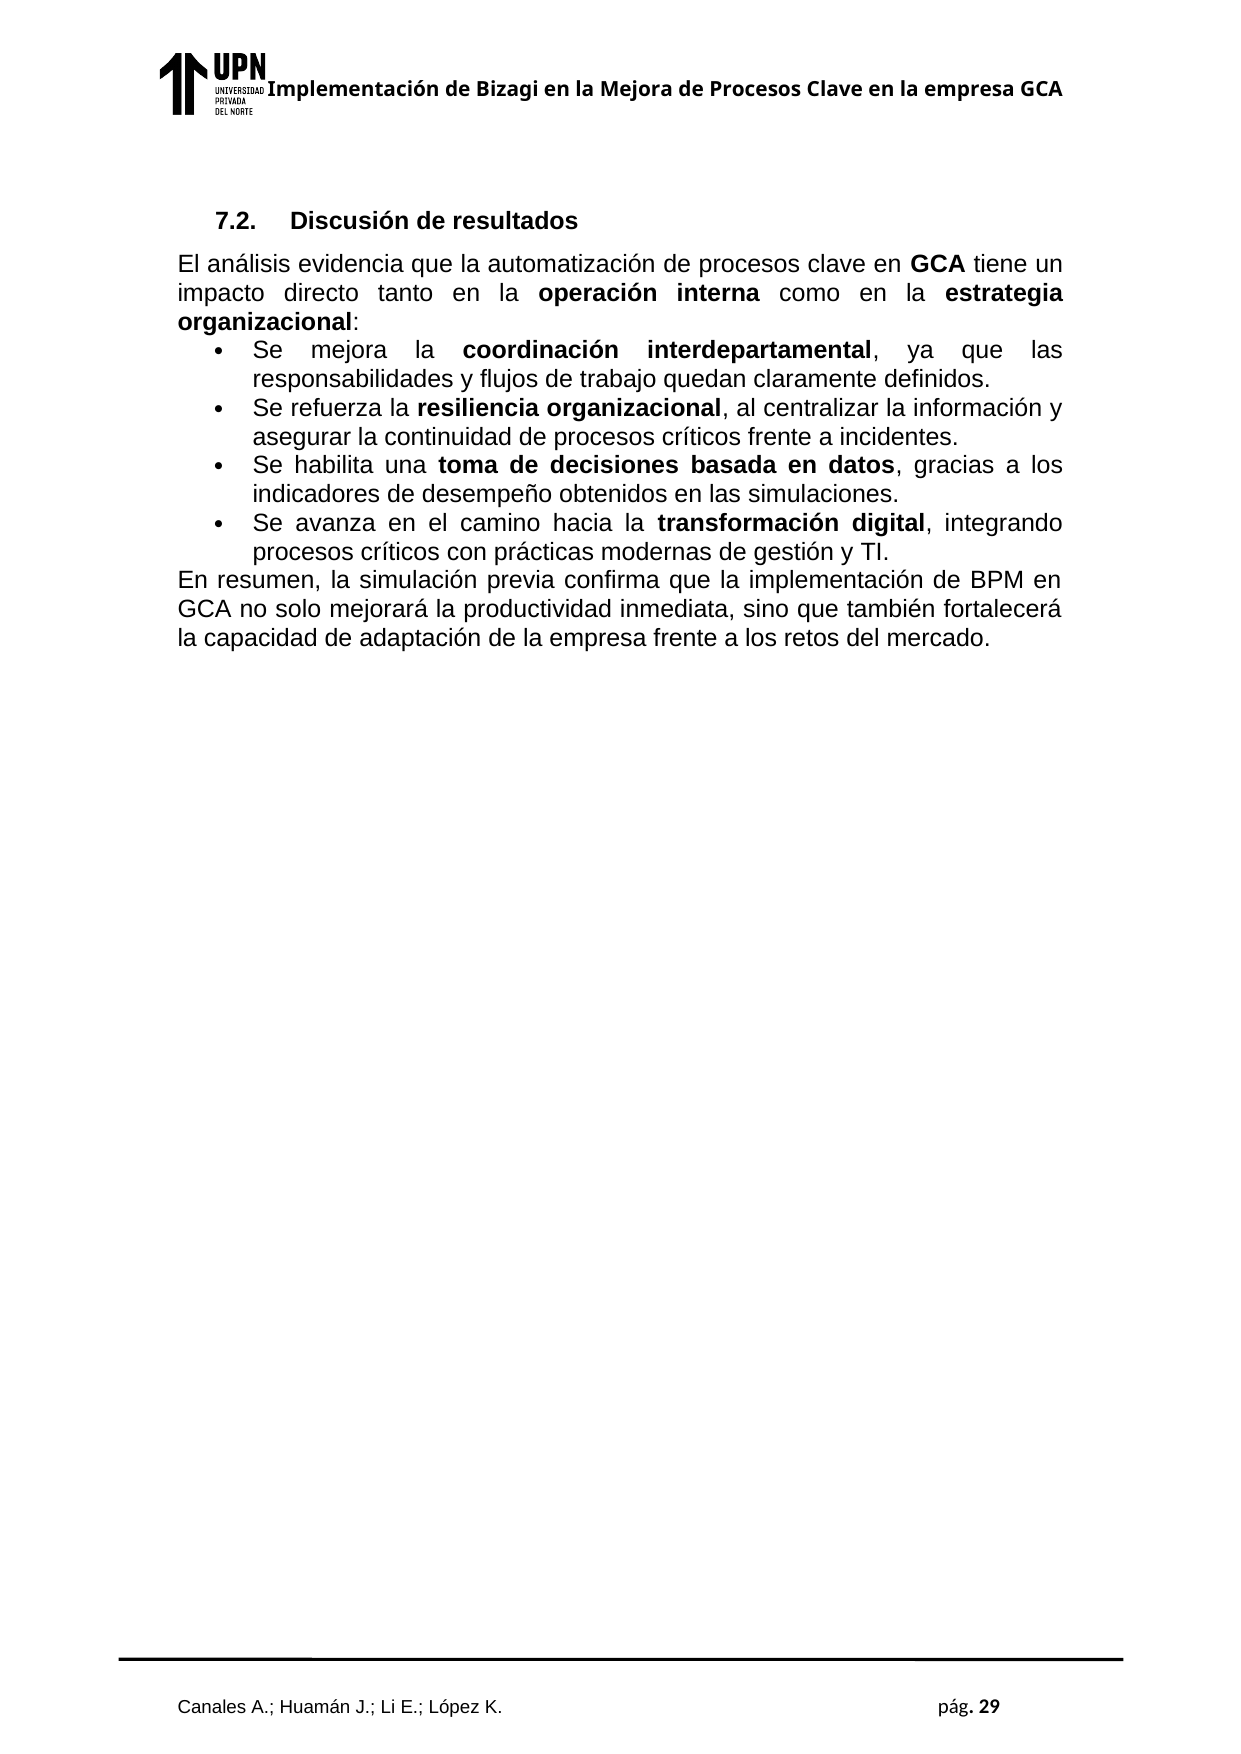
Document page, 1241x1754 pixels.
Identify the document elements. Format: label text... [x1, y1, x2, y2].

list Se mejora la coordinación interdepartamental, ya que las responsabilidades y flujos de trabajo quedan claramente definidos. [215, 335, 1063, 393]
list Se refuerza la resiliencia organizacional, al centralizar la información y asegurar la continuidad de procesos críticos frente a incidentes. [215, 393, 1063, 450]
list Se avanza en el camino hacia la transformación digital, integrando procesos críticos con prácticas modernas de gestión y TI. [215, 508, 1063, 565]
list Discusión de resultados [215, 206, 1063, 235]
text El análisis evidencia que la automatización de procesos clave en GCA tiene un impacto directo tanto en la operación interna como en la estrategia organizacional: [177, 249, 1063, 335]
list Se habilita una toma de decisiones basada en datos, gracias a los indicadores de desempeño obtenidos en las simulaciones. [215, 450, 1063, 508]
text En resumen, la simulación previa confirma que la implementación de BPM en GCA no solo mejorará la productividad inmediata, sino que también fortalecerá la capacidad de adaptación de la empresa frente a los retos del mercado. [177, 565, 1063, 652]
picture [159, 53, 265, 115]
